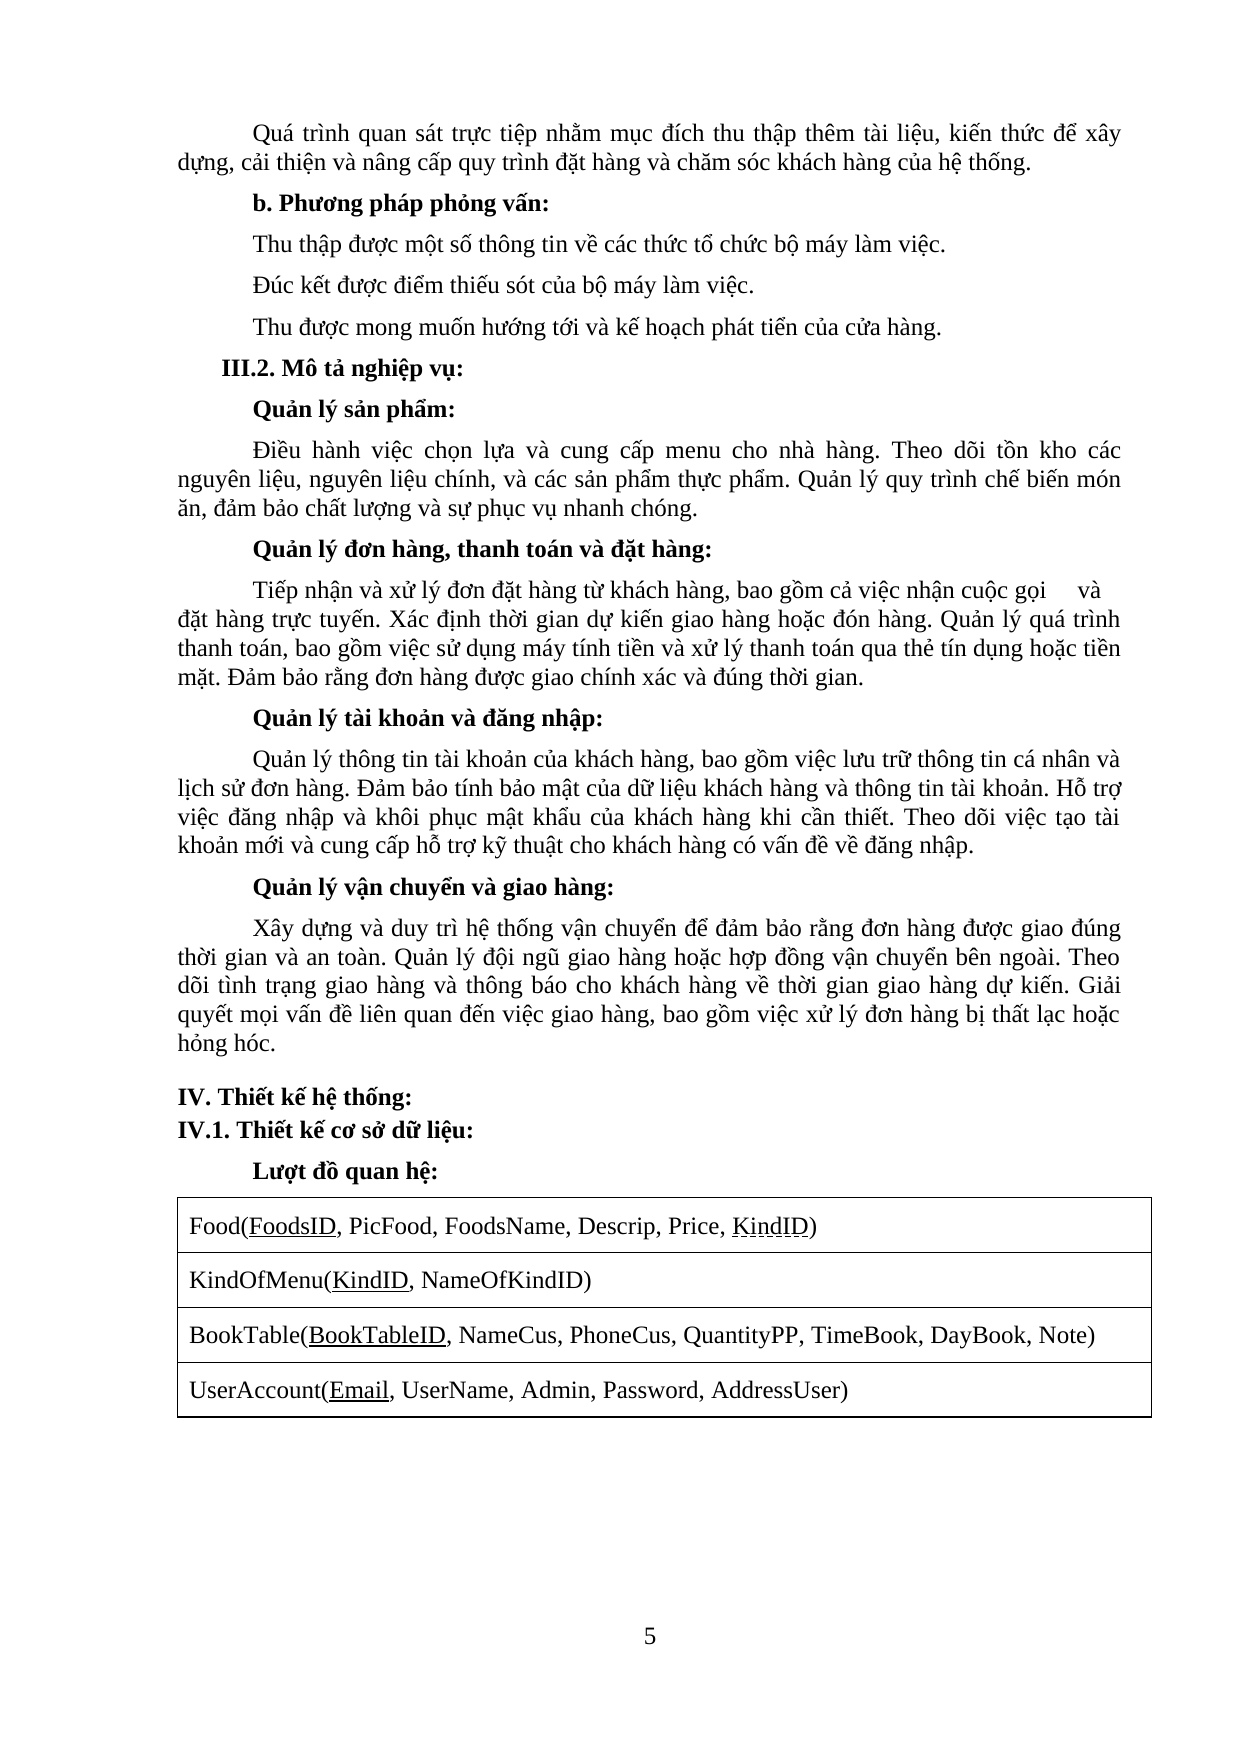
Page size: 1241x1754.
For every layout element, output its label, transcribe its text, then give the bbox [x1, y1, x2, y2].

table_cell BookTable(BookTableID, NameCus, PhoneCus, QuantityPP, TimeBook, DayBook, Note) [178, 1308, 1151, 1362]
text Tiếp nhận và xử lý đơn đặt hàng từ khách hàng, bao gồm cả việc nhận cuộc gọi và đặt hàng trực tuyến. Xác định thời gian dự kiến giao hàng hoặc đón hàng. Quản lý quá trình thanh toán, bao gồm việc sử dụng máy tính tiền và xử lý thanh toán qua thẻ tín dụng hoặc tiền mặt. Đảm bảo rằng đơn hàng được giao chính xác và đúng thời gian. [177, 576, 1122, 691]
text Lượt đồ quan hệ: [177, 1156, 1122, 1185]
subtitle IV.1. Thiết kế cơ sở dữ liệu: [177, 1115, 1122, 1143]
text Quản lý vận chuyển và giao hàng: [177, 872, 1122, 901]
text Điều hành việc chọn lựa và cung cấp menu cho nhà hàng. Theo dõi tồn kho các nguyên liệu, nguyên liệu chính, và các sản phẩm thực phẩm. Quản lý quy trình chế biến món ăn, đảm bảo chất lượng và sự phục vụ nhanh chóng. [177, 436, 1122, 522]
text Xây dựng và duy trì hệ thống vận chuyển để đảm bảo rằng đơn hàng được giao đúng thời gian và an toàn. Quản lý đội ngũ giao hàng hoặc hợp đồng vận chuyển bên ngoài. Theo dõi tình trạng giao hàng và thông báo cho khách hàng về thời gian giao hàng dự kiến. Giải quyết mọi vấn đề liên quan đến việc giao hàng, bao gồm việc xử lý đơn hàng bị thất lạc hoặc hỏng hóc. [177, 913, 1122, 1057]
table_cell KindOfMenu(KindID, NameOfKindID) [178, 1253, 1151, 1307]
text Thu được mong muốn hướng tới và kế hoạch phát tiển của cửa hàng. [177, 312, 1122, 341]
table_header Food(FoodsID, PicFood, FoodsName, Descrip, Price, KindID) [178, 1198, 1151, 1252]
text Quản lý đơn hàng, thanh toán và đặt hàng: [177, 534, 1122, 563]
text Quản lý tài khoản và đăng nhập: [177, 703, 1122, 732]
subtitle b. Phương pháp phỏng vấn: [177, 188, 1122, 217]
subtitle III.2. Mô tả nghiệp vụ: [177, 353, 1122, 382]
text Đúc kết được điểm thiếu sót của bộ máy làm việc. [177, 271, 1122, 299]
text Thu thập được một số thông tin về các thức tổ chức bộ máy làm việc. [177, 229, 1122, 258]
text Quá trình quan sát trực tiệp nhằm mục đích thu thập thêm tài liệu, kiến thức để xây dựng, cải thiện và nâng cấp quy trình đặt hàng và chăm sóc khách hàng của hệ thống. [177, 118, 1122, 176]
table_cell UserAccount(Email, UserName, Admin, Password, AddressUser) [178, 1363, 1151, 1416]
subtitle IV. Thiết kế hệ thống: [177, 1082, 1122, 1111]
text Quản lý sản phẩm: [177, 394, 1122, 423]
text Quản lý thông tin tài khoản của khách hàng, bao gồm việc lưu trữ thông tin cá nhân và lịch sử đơn hàng. Đảm bảo tính bảo mật của dữ liệu khách hàng và thông tin tài khoản. Hỗ trợ việc đăng nhập và khôi phục mật khẩu của khách hàng khi cần thiết. Theo dõi việc tạo tài khoản mới và cung cấp hỗ trợ kỹ thuật cho khách hàng có vấn đề về đăng nhập. [177, 744, 1122, 859]
